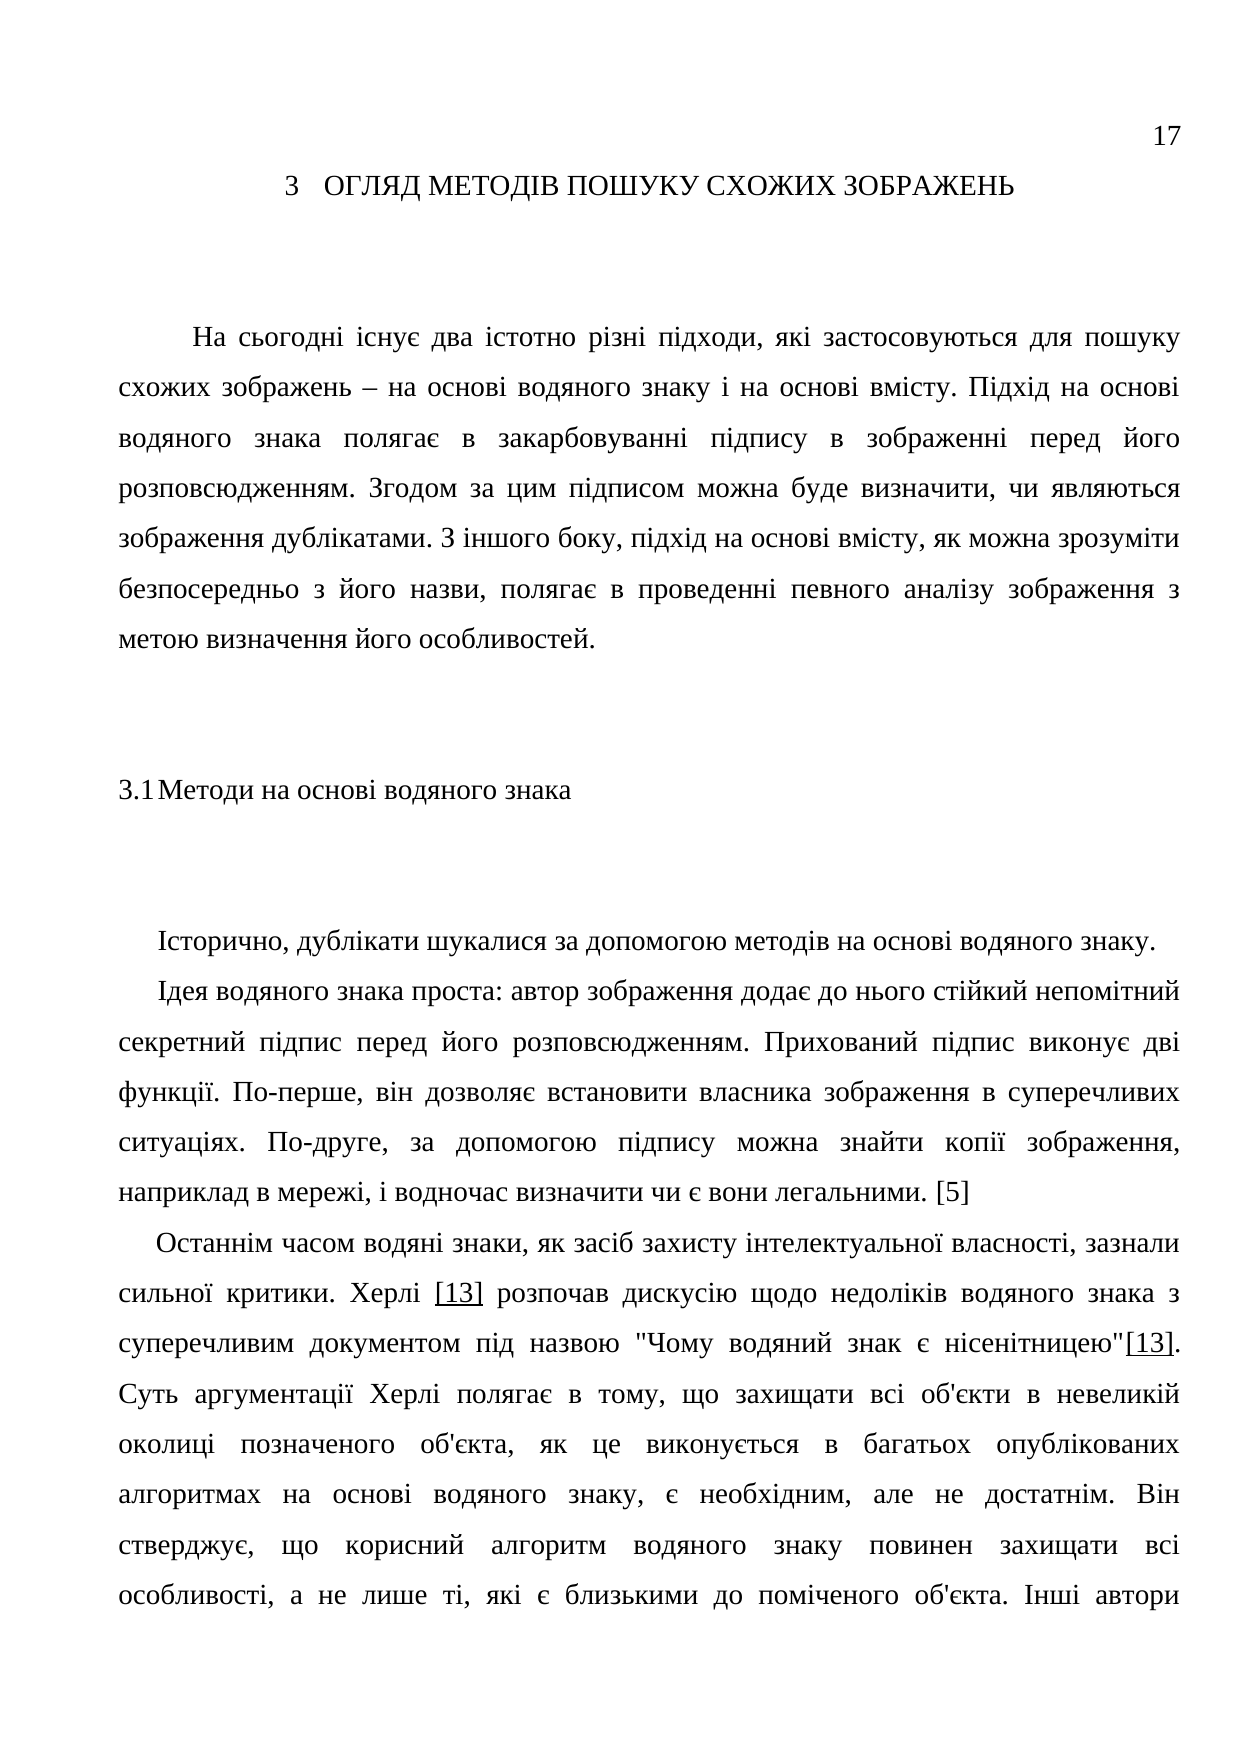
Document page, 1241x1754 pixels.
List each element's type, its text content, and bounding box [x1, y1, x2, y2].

text На сьогодні існує два істотно різні підходи, які застосовуються для пошуку схожих зображень – на основі водяного знаку і на основі вмісту. Підхід на основі водяного знака полягає в закарбовуванні підпису в зображенні перед його розповсюдженням. Згодом за цим підписом можна буде визначити, чи являються зображення дублікатами. З іншого боку, підхід на основі вмісту, як можна зрозуміти безпосередньо з його назви, полягає в проведенні певного аналізу зображення з метою визначення його особливостей. [118, 319, 1181, 655]
text Історично, дублікати шукалися за допомогою методів на основі водяного знаку. [118, 923, 1181, 957]
subtitle ОГЛЯД МЕТОДІВ ПОШУКУ СХОЖИХ ЗОБРАЖЕНЬ [118, 168, 1181, 202]
text Ідея водяного знака проста: автор зображення додає до нього стійкий непомітний секретний підпис перед його розповсюдженням. Прихований підпис виконує дві функції. По-перше, він дозволяє встановити власника зображення в суперечливих ситуаціях. По-друге, за допомогою підпису можна знайти копії зображення, наприклад в мережі, і водночас визначити чи є вони легальними. [5] [118, 973, 1181, 1208]
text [118, 1225, 1181, 1611]
subtitle Методи на основі водяного знака [118, 772, 1181, 806]
